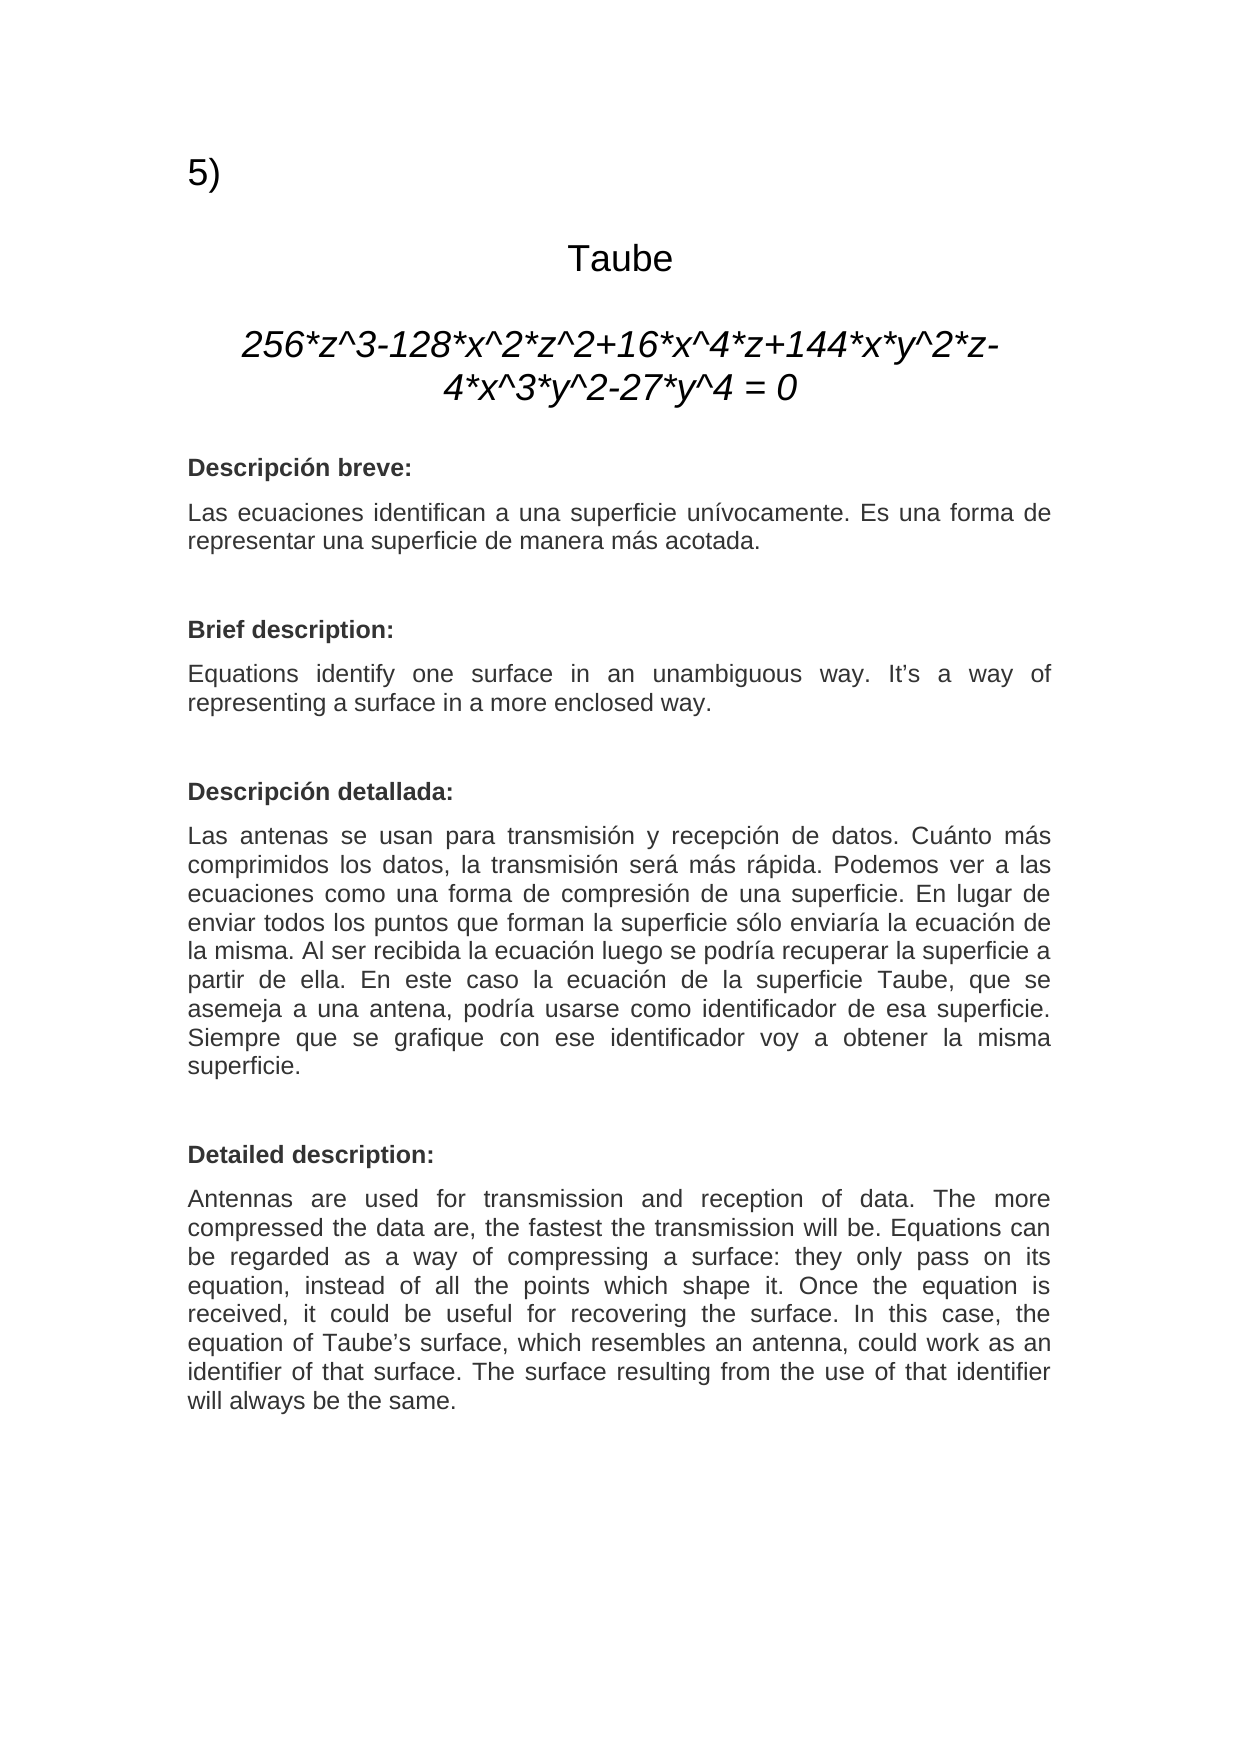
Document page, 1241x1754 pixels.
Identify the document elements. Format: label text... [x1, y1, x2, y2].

text Las ecuaciones identifican a una superficie unívocamente. Es una forma de representar una superficie de manera más acotada. [187, 497, 1053, 555]
text Brief description: [187, 615, 1053, 644]
text 5) [187, 150, 1053, 193]
text Antennas are used for transmission and reception of data. The more compressed the data are, the fastest the transmission will be. Equations can be regarded as a way of compressing a surface: they only pass on its equation, instead of all the points which shape it. Once the equation is received, it could be useful for recovering the surface. In this case, the equation of Taube’s surface, which resembles an antenna, could work as an identifier of that surface. The surface resulting from the use of that identifier will always be the same. [187, 1184, 1053, 1414]
text Equations identify one surface in an unambiguous way. It’s a way of representing a surface in a more enclosed way. [187, 659, 1053, 717]
text Las antenas se usan para transmisión y recepción de datos. Cuánto más comprimidos los datos, la transmisión será más rápida. Podemos ver a las ecuaciones como una forma de compresión de una superficie. En lugar de enviar todos los puntos que forman la superficie sólo enviaría la ecuación de la misma. Al ser recibida la ecuación luego se podría recuperar la superficie a partir de ella. En este caso la ecuación de la superficie Taube, que se asemeja a una antena, podría usarse como identificador de esa superficie. Siempre que se grafique con ese identificador voy a obtener la misma superficie. [187, 821, 1053, 1080]
text 256*z^3-128*x^2*z^2+16*x^4*z+144*x*y^2*z-4*x^3*y^2-27*y^4 = 0 [187, 279, 1053, 409]
text Descripción detallada: [187, 777, 1053, 806]
text Taube [187, 236, 1053, 279]
text Detailed description: [187, 1140, 1053, 1169]
text Descripción breve: [187, 453, 1053, 482]
